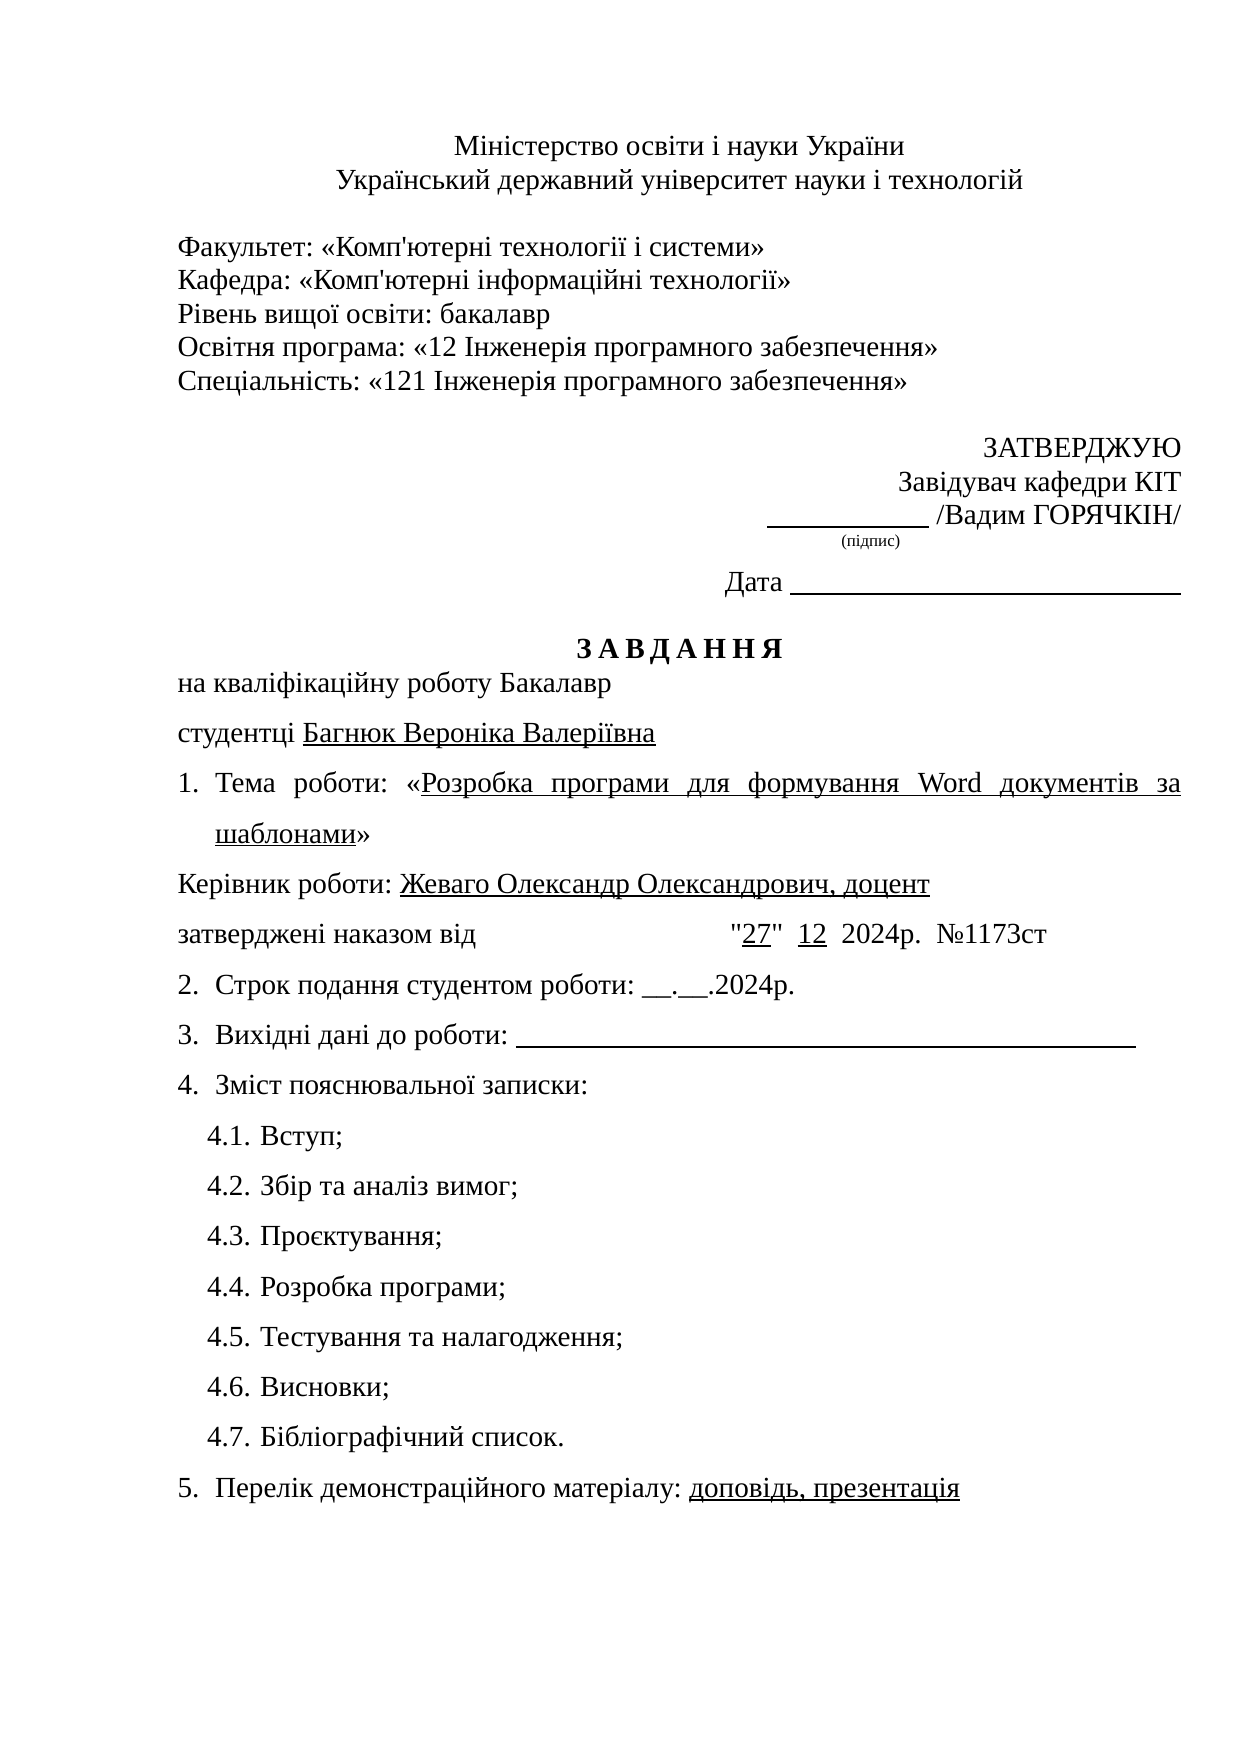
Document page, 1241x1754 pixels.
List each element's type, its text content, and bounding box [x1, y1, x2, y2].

list Тестування та налагодження; [207, 1319, 1181, 1352]
text (підпис) [827, 531, 1181, 564]
text Український державний університет науки і технологій [177, 162, 1181, 195]
list Бібліографічний список. [207, 1419, 1181, 1453]
list Проєктування; [207, 1218, 1181, 1252]
text затверджені наказом від "27" 12 2024р. №1173ст [177, 916, 1181, 950]
list Строк подання студентом роботи: __.__.2024р. [177, 967, 1181, 1000]
text Спеціальність: «121 Інженерія програмного забезпечення» [177, 363, 1181, 397]
list Вступ; [207, 1118, 1181, 1151]
text /Вадим ГОРЯЧКІН/ [679, 497, 1181, 531]
list Розробка програми; [207, 1269, 1181, 1302]
text Дата [679, 564, 1181, 598]
text Освітня програма: «12 Інженерія програмного забезпечення» [177, 329, 1181, 363]
list Перелік демонстраційного матеріалу: доповідь, презентація [177, 1470, 1181, 1503]
list Тема роботи: «Розробка програми для формування Word документів за шаблонами» [177, 766, 1181, 849]
text на кваліфікаційну роботу Бакалавр [177, 665, 1181, 698]
text Керівник роботи: Жеваго Олександр Олександрович, доцент [177, 866, 1181, 900]
list Збір та аналіз вимог; [207, 1168, 1181, 1202]
text Рівень вищої освіти: бакалавр [177, 296, 1181, 329]
text ЗАТВЕРДЖУЮ [679, 430, 1181, 464]
text Факультет: «Комп'ютерні технології і системи» [177, 229, 1181, 262]
text ЗАВДАННЯ [177, 631, 1181, 665]
text Кафедра: «Комп'ютерні інформаційні технології» [177, 262, 1181, 296]
list Зміст пояснювальної записки: [177, 1067, 1181, 1101]
list Висновки; [207, 1369, 1181, 1403]
list Вихідні дані до роботи: [177, 1017, 1181, 1051]
text студентці Багнюк Вероніка Валеріївна [177, 715, 1181, 749]
text Міністерство освіти і науки України [177, 128, 1181, 162]
text Завідувач кафедри КІТ [679, 464, 1181, 497]
